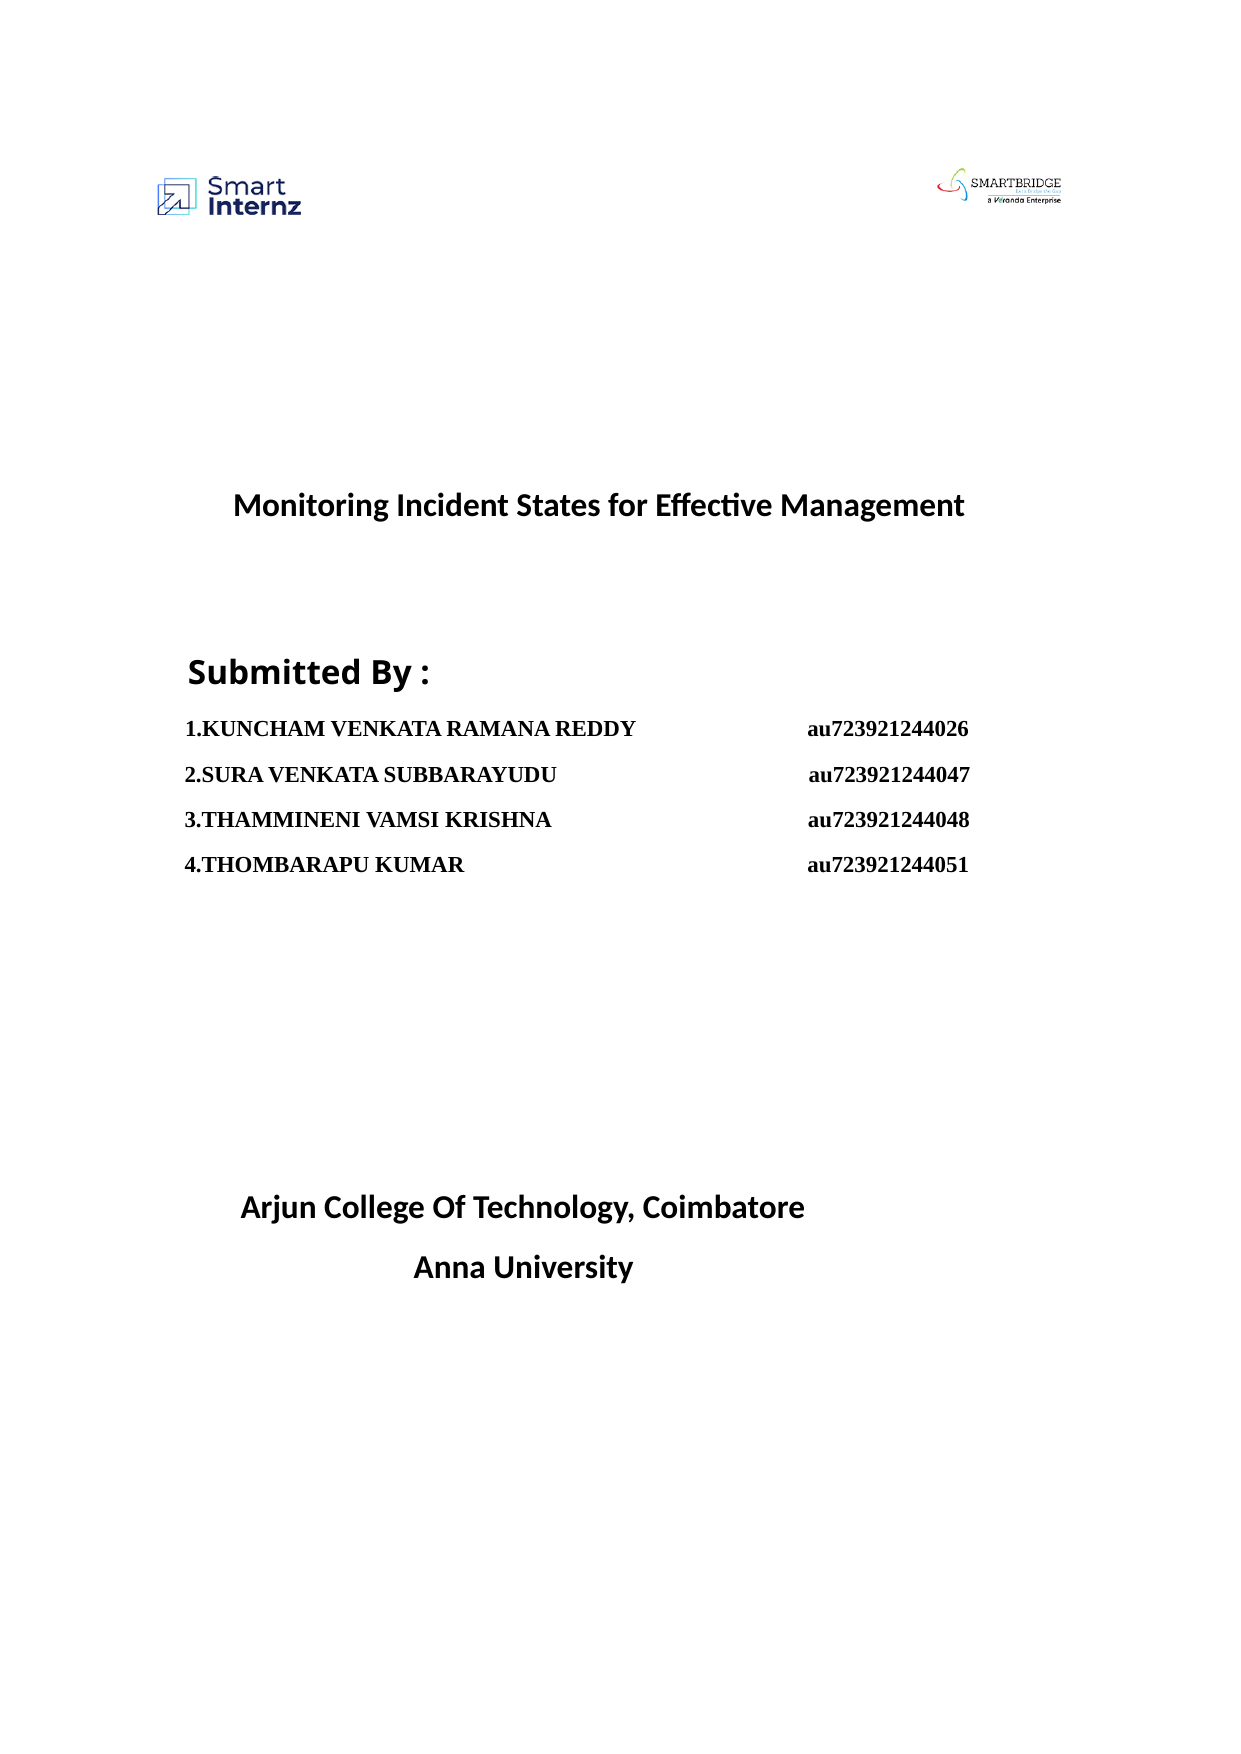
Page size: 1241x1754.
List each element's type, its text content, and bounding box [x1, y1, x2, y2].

text 1.KUNCHAM VENKATA RAMANA REDDY au723921244026 [150, 715, 1090, 741]
picture [931, 150, 1089, 222]
text Arjun College Of Technology, Coimbatore [150, 1186, 1090, 1227]
picture [150, 163, 307, 222]
text Anna University [150, 1247, 1090, 1287]
text Submitted By : [150, 605, 1090, 694]
text 2.SURA VENKATA SUBBARAYUDU au723921244047 [150, 761, 1090, 788]
text Monitoring Incident States for Effective Management [150, 483, 1090, 524]
text 3.THAMMINENI VAMSI KRISHNA au723921244048 [150, 806, 1090, 833]
text 4.THOMBARAPU KUMAR au723921244051 [150, 851, 1090, 878]
